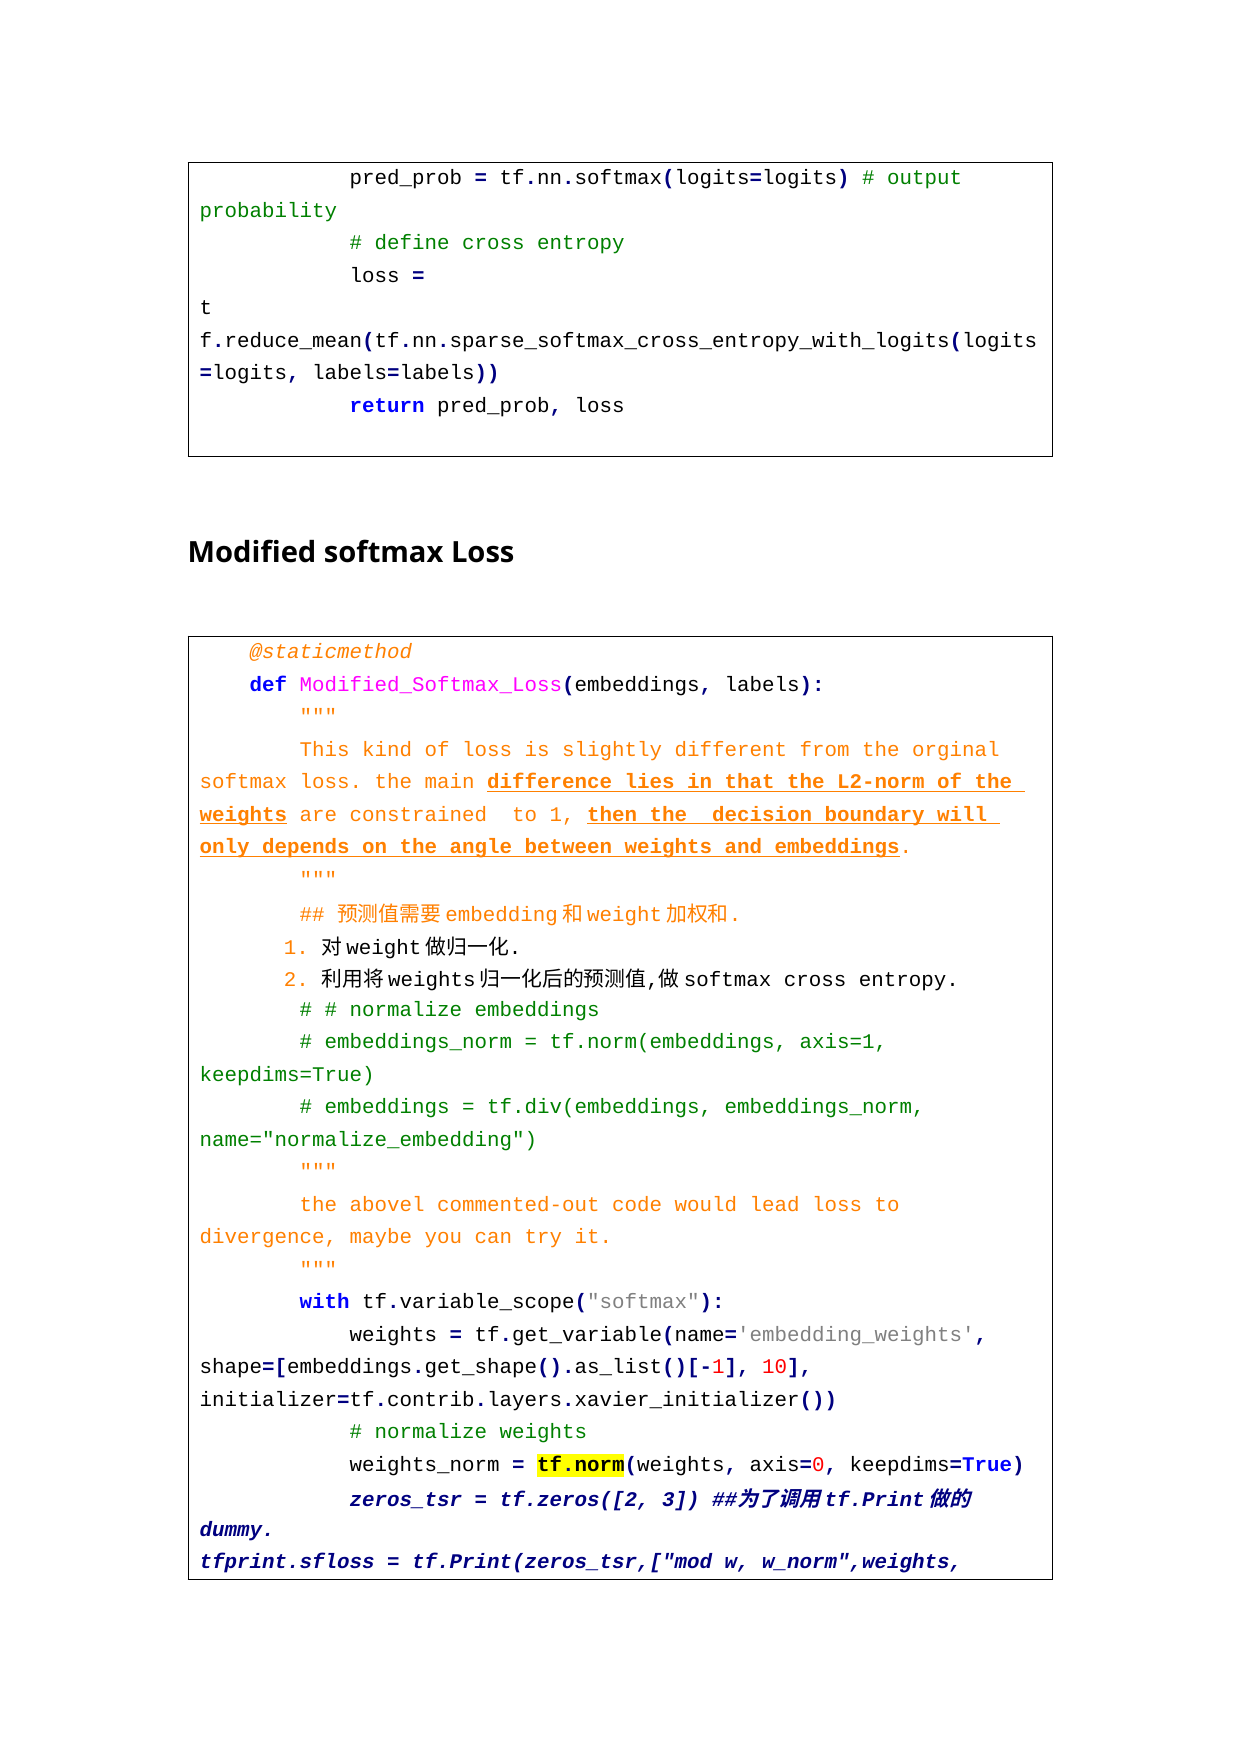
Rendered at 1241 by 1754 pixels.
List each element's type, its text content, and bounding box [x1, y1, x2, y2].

subtitle Modified softmax Loss [187, 518, 1053, 583]
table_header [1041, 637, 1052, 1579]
